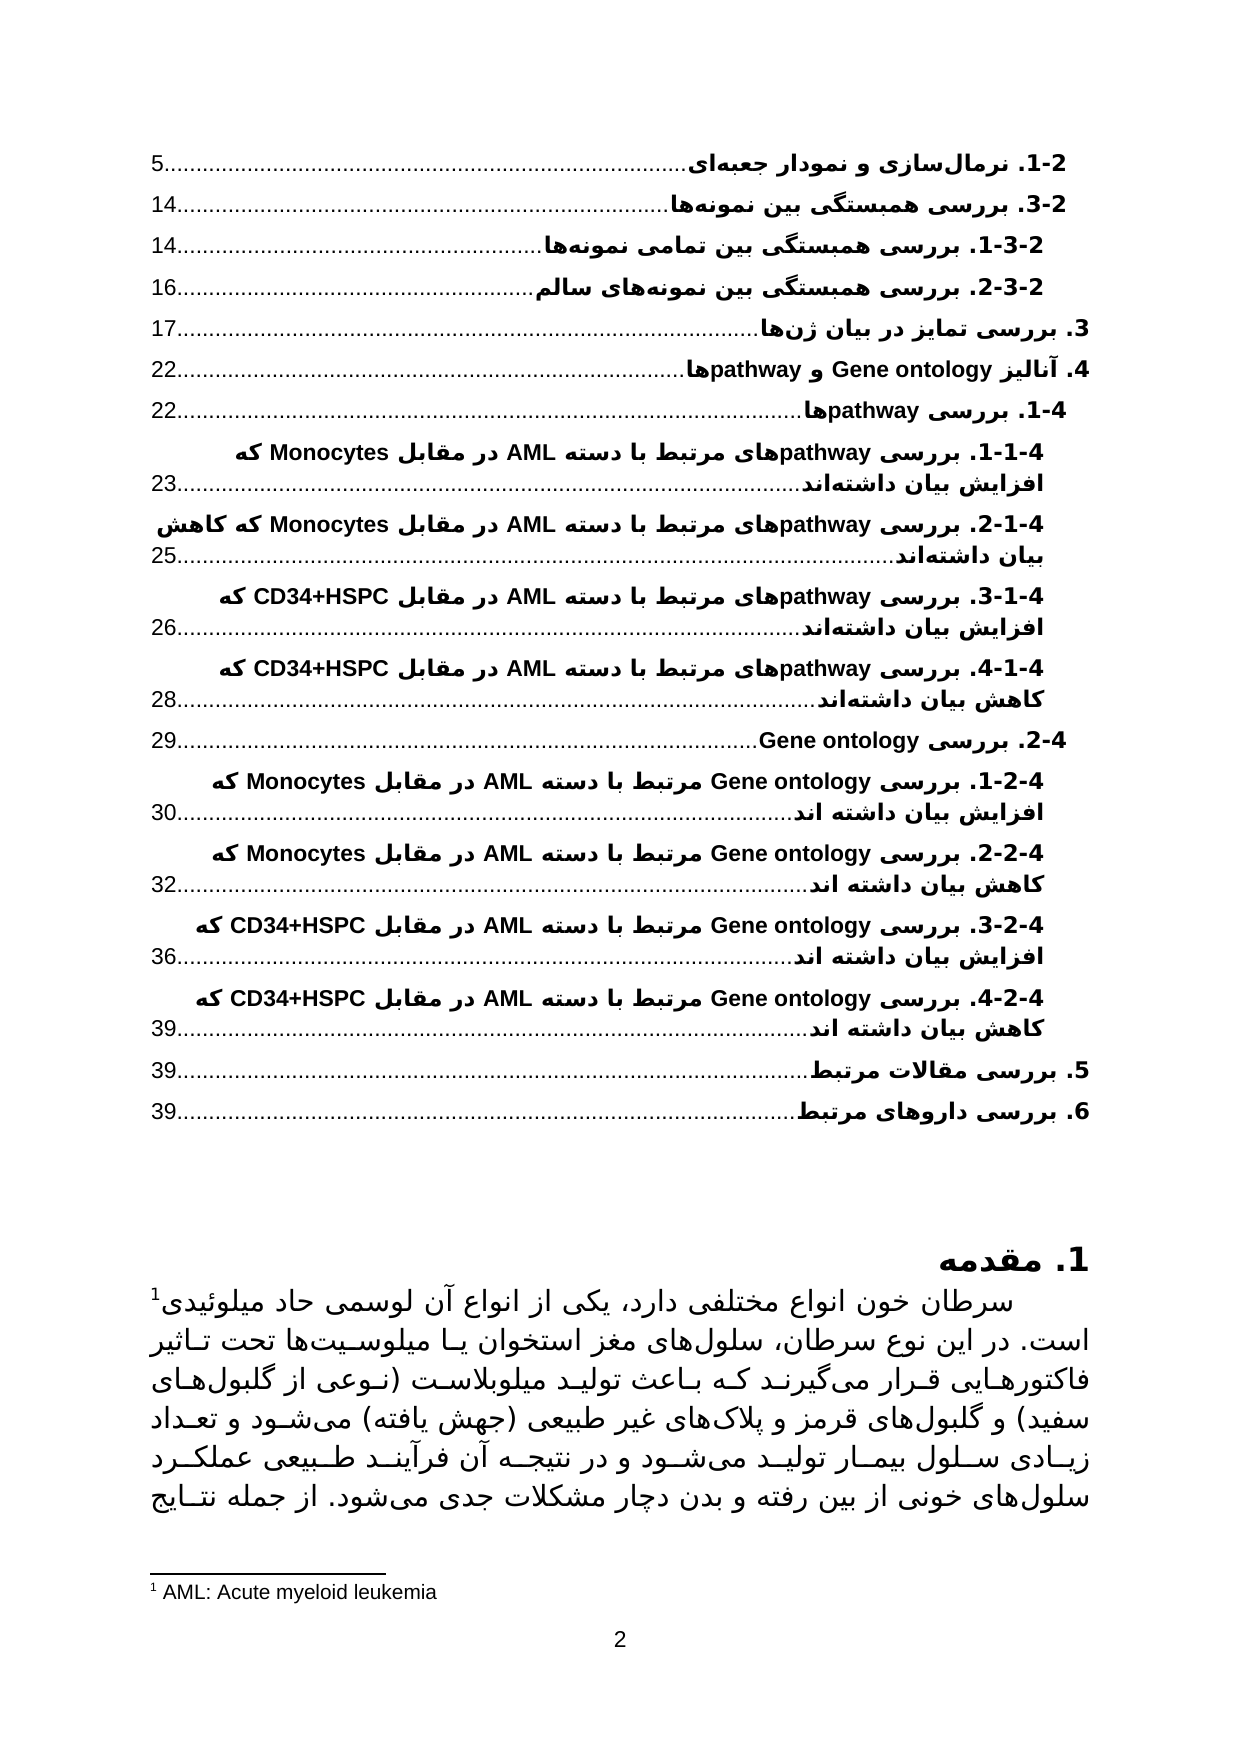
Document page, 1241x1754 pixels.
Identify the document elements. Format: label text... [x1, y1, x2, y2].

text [150, 1284, 1090, 1513]
subtitle 1. مقدمه [150, 1240, 1090, 1279]
